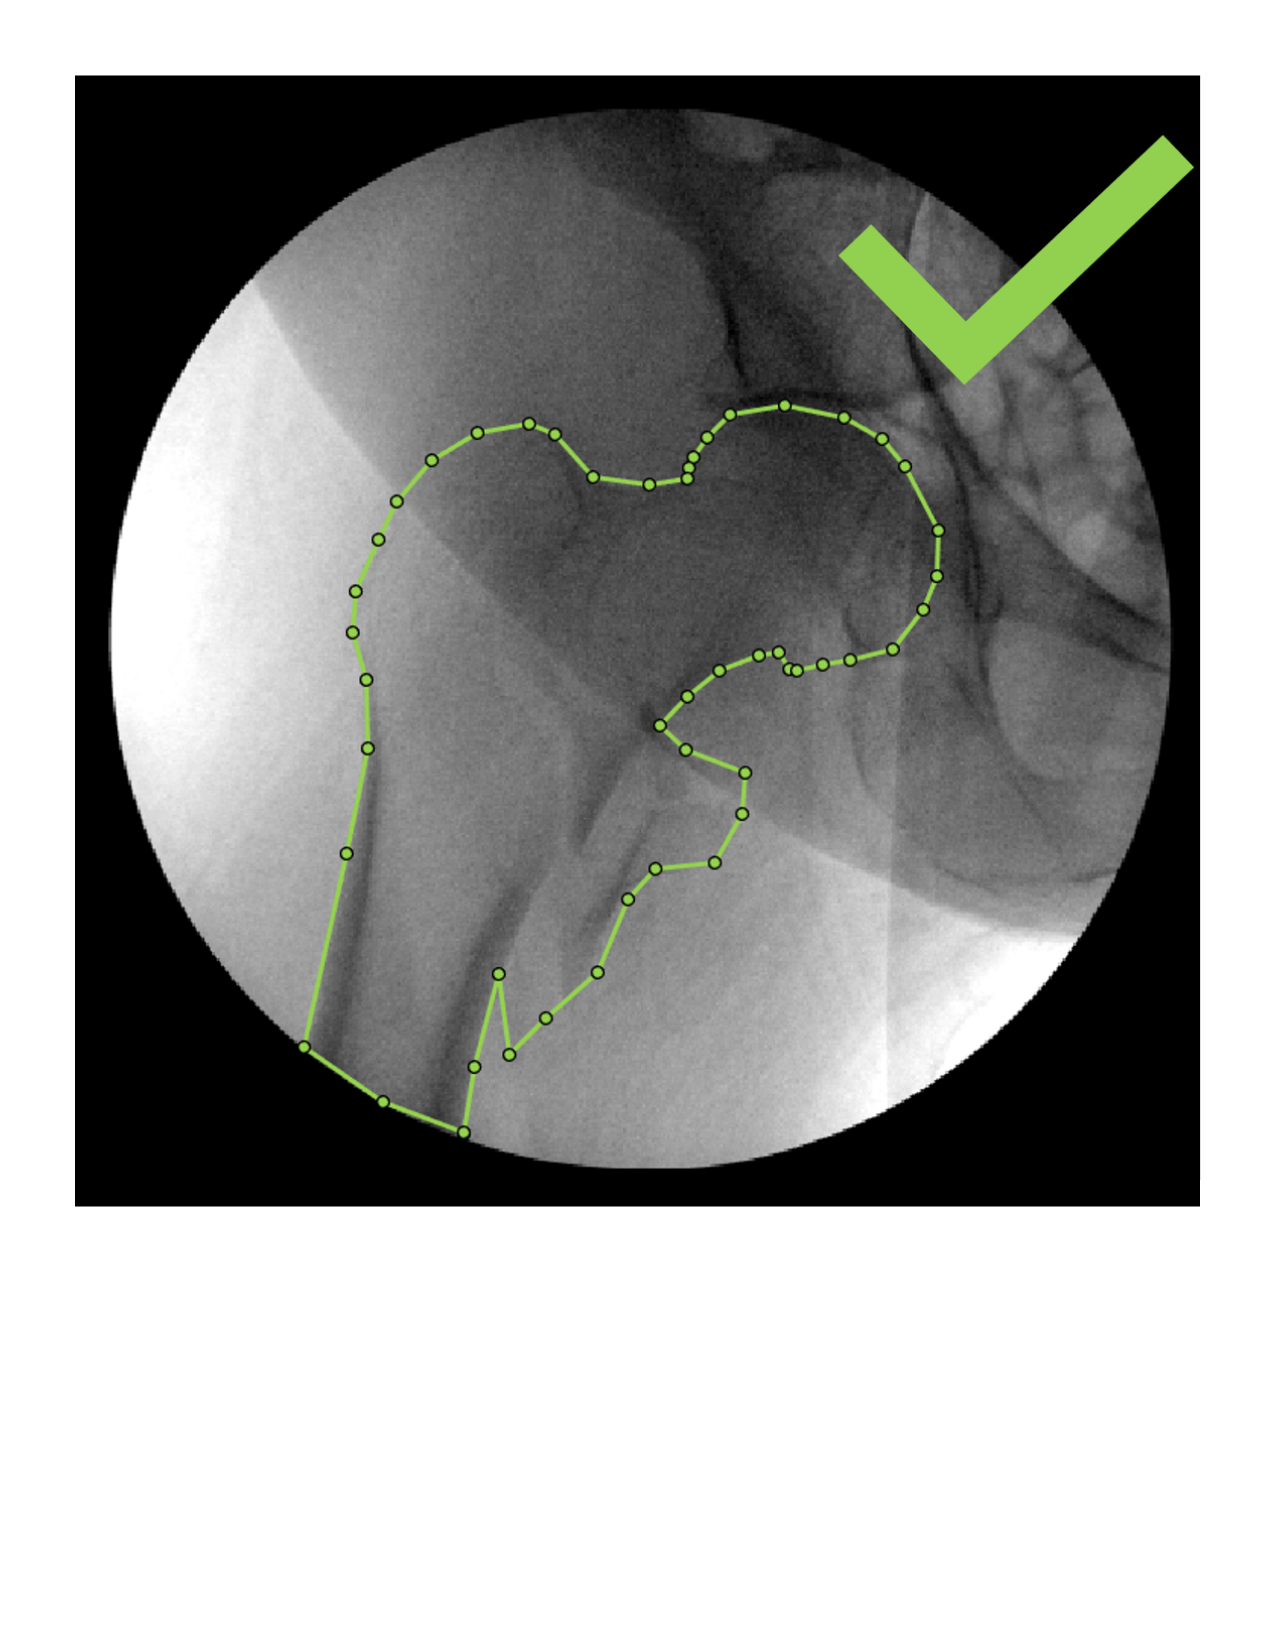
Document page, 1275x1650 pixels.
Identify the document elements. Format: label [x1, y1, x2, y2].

picture [75, 75, 1200, 1208]
